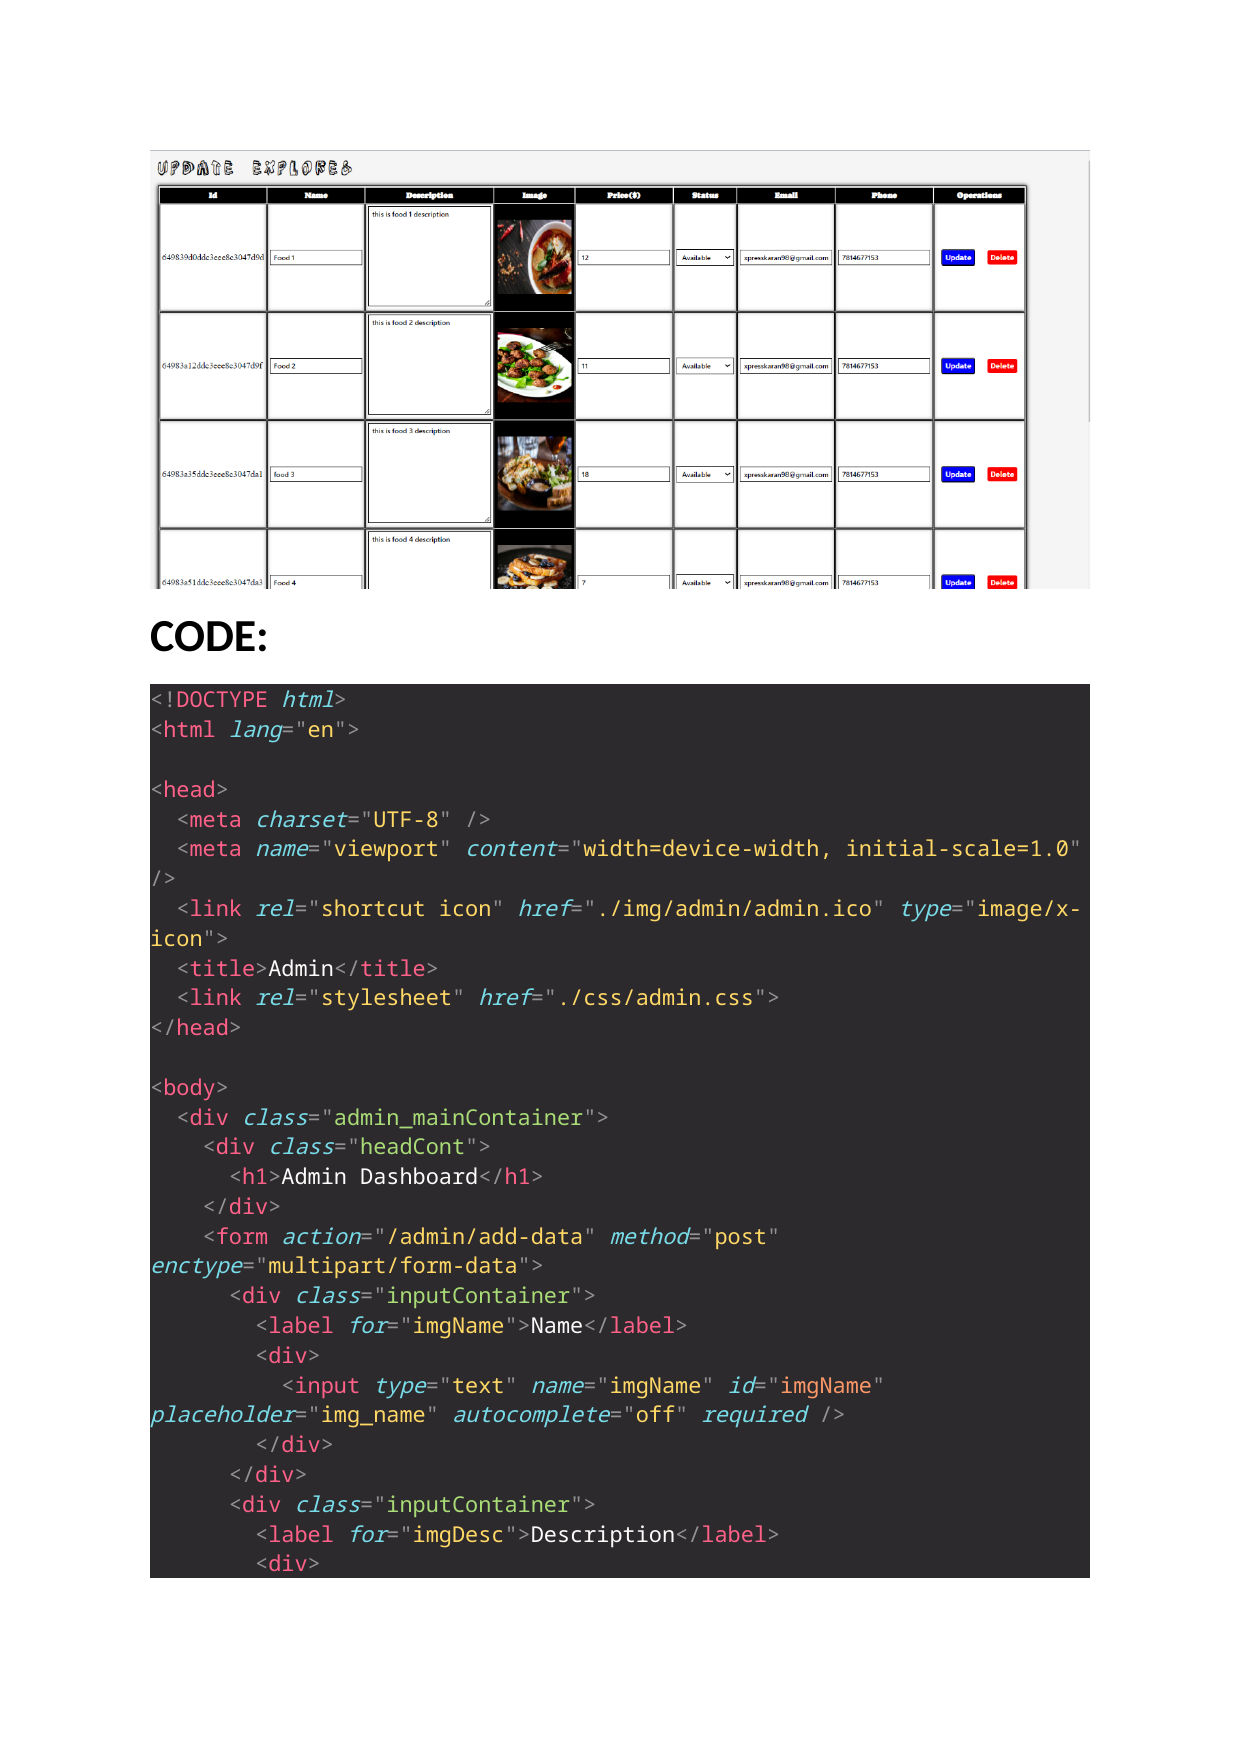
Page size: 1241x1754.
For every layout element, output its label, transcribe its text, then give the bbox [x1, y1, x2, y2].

text <label for="imgDesc">Description</label> [150, 1518, 1090, 1548]
text <meta charset="UTF-8" /> [150, 803, 1090, 833]
text <body> [150, 1072, 1090, 1101]
text </head> [150, 1012, 1090, 1042]
text <div> [150, 1548, 1090, 1578]
text <h1>Admin Dashboard</h1> [150, 1161, 1090, 1191]
text <head> [150, 774, 1090, 803]
text <div class="headCont"> [150, 1131, 1090, 1161]
text <link rel="stylesheet" href="./css/admin.css"> [150, 982, 1090, 1012]
text <div class="admin_mainContainer"> [150, 1101, 1090, 1131]
text </div> [150, 1459, 1090, 1489]
text CODE: [150, 607, 1090, 663]
text <div class="inputContainer"> [150, 1280, 1090, 1310]
text <input type="text" name="imgName" id="imgName" placeholder="img_name" autocomplete="off" required /> [150, 1369, 1090, 1429]
text <!DOCTYPE html> [150, 684, 1090, 714]
text <html lang="en"> [150, 714, 1090, 744]
text </div> [150, 1429, 1090, 1459]
text <div> [150, 1340, 1090, 1369]
text <link rel="shortcut icon" href="./img/admin/admin.ico" type="image/x-icon"> [150, 893, 1090, 952]
text <meta name="viewport" content="width=device-width, initial-scale=1.0" /> [150, 833, 1090, 893]
text </div> [150, 1191, 1090, 1221]
text <div class="inputContainer"> [150, 1489, 1090, 1518]
picture [150, 150, 1091, 589]
text <label for="imgName">Name</label> [150, 1310, 1090, 1340]
text <form action="/admin/add-data" method="post" enctype="multipart/form-data"> [150, 1221, 1090, 1280]
text <title>Admin</title> [150, 952, 1090, 982]
